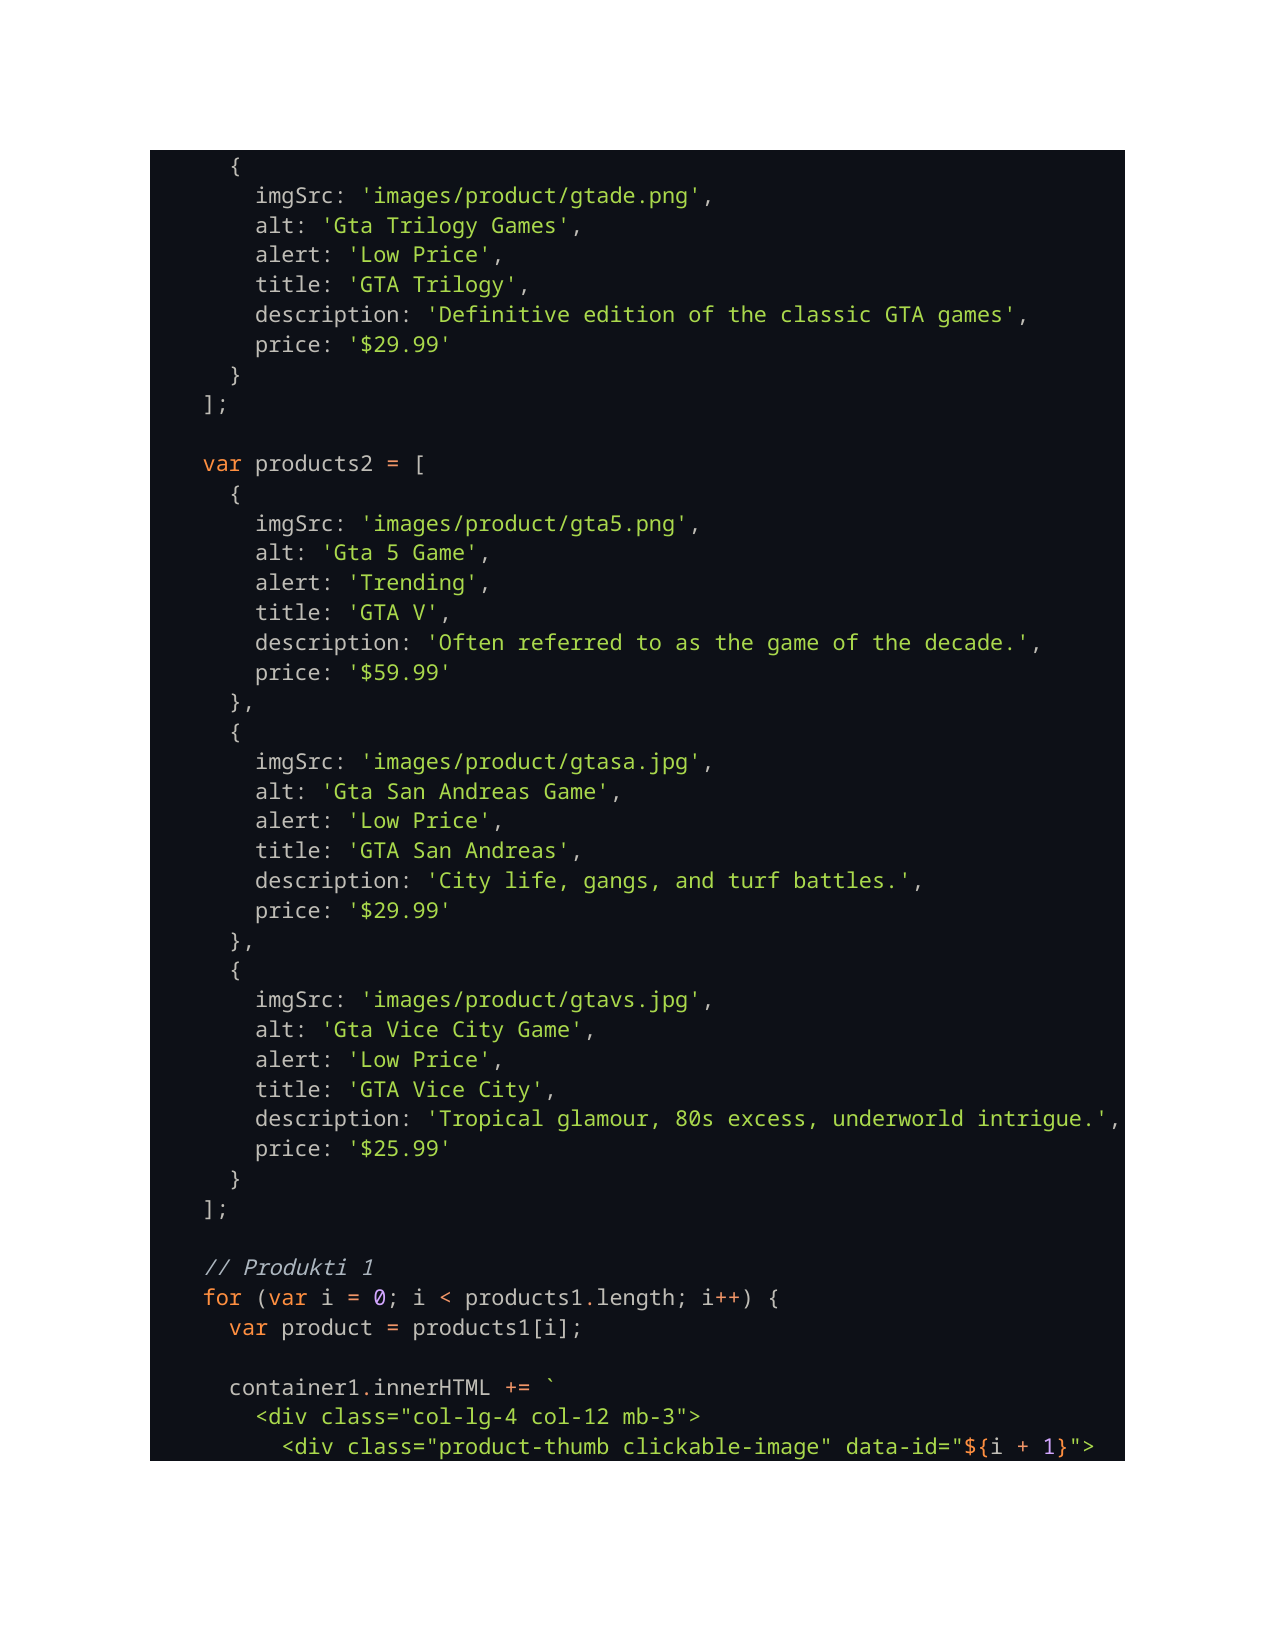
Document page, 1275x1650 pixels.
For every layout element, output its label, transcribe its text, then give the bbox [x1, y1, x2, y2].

text title: 'GTA Vice City', [150, 1073, 1125, 1103]
text price: '$29.99' [150, 329, 1125, 358]
text price: '$25.99' [150, 1133, 1125, 1163]
text { [150, 478, 1125, 507]
text alt: 'Gta Vice City Game', [150, 1014, 1125, 1044]
text { [150, 954, 1125, 984]
text for (var i = 0; i < products1.length; i++) { [150, 1282, 1125, 1312]
text price: '$29.99' [150, 895, 1125, 924]
text var product = products1[i]; [150, 1312, 1125, 1342]
text title: 'GTA V', [150, 597, 1125, 627]
text } [150, 1163, 1125, 1193]
text ]; [150, 1193, 1125, 1222]
text alt: 'Gta Trilogy Games', [150, 209, 1125, 239]
text <div class="col-lg-4 col-12 mb-3"> [150, 1401, 1125, 1431]
text price: '$59.99' [150, 656, 1125, 686]
text alert: 'Trending', [150, 567, 1125, 597]
text alert: 'Low Price', [150, 1044, 1125, 1073]
text description: 'City life, gangs, and turf battles.', [150, 865, 1125, 895]
text }, [150, 686, 1125, 716]
text description: 'Tropical glamour, 80s excess, underworld intrigue.', [150, 1103, 1125, 1133]
text { [150, 716, 1125, 746]
text title: 'GTA San Andreas', [150, 835, 1125, 865]
text { [150, 150, 1125, 180]
text container1.innerHTML += ` [150, 1371, 1125, 1401]
text imgSrc: 'images/product/gtasa.jpg', [150, 746, 1125, 776]
text ]; [150, 388, 1125, 418]
text imgSrc: 'images/product/gtade.png', [150, 180, 1125, 209]
text alert: 'Low Price', [150, 805, 1125, 835]
text } [150, 358, 1125, 388]
text description: 'Definitive edition of the classic GTA games', [150, 299, 1125, 329]
text description: 'Often referred to as the game of the decade.', [150, 627, 1125, 656]
text var products2 = [ [150, 448, 1125, 478]
text imgSrc: 'images/product/gta5.png', [150, 507, 1125, 537]
text imgSrc: 'images/product/gtavs.jpg', [150, 984, 1125, 1014]
text alt: 'Gta 5 Game', [150, 537, 1125, 567]
text // Produkti 1 [150, 1252, 1125, 1282]
text }, [150, 924, 1125, 954]
text alert: 'Low Price', [150, 239, 1125, 269]
text title: 'GTA Trilogy', [150, 269, 1125, 299]
text <div class="product-thumb clickable-image" data-id="${i + 1}"> [150, 1431, 1125, 1461]
text alt: 'Gta San Andreas Game', [150, 776, 1125, 805]
